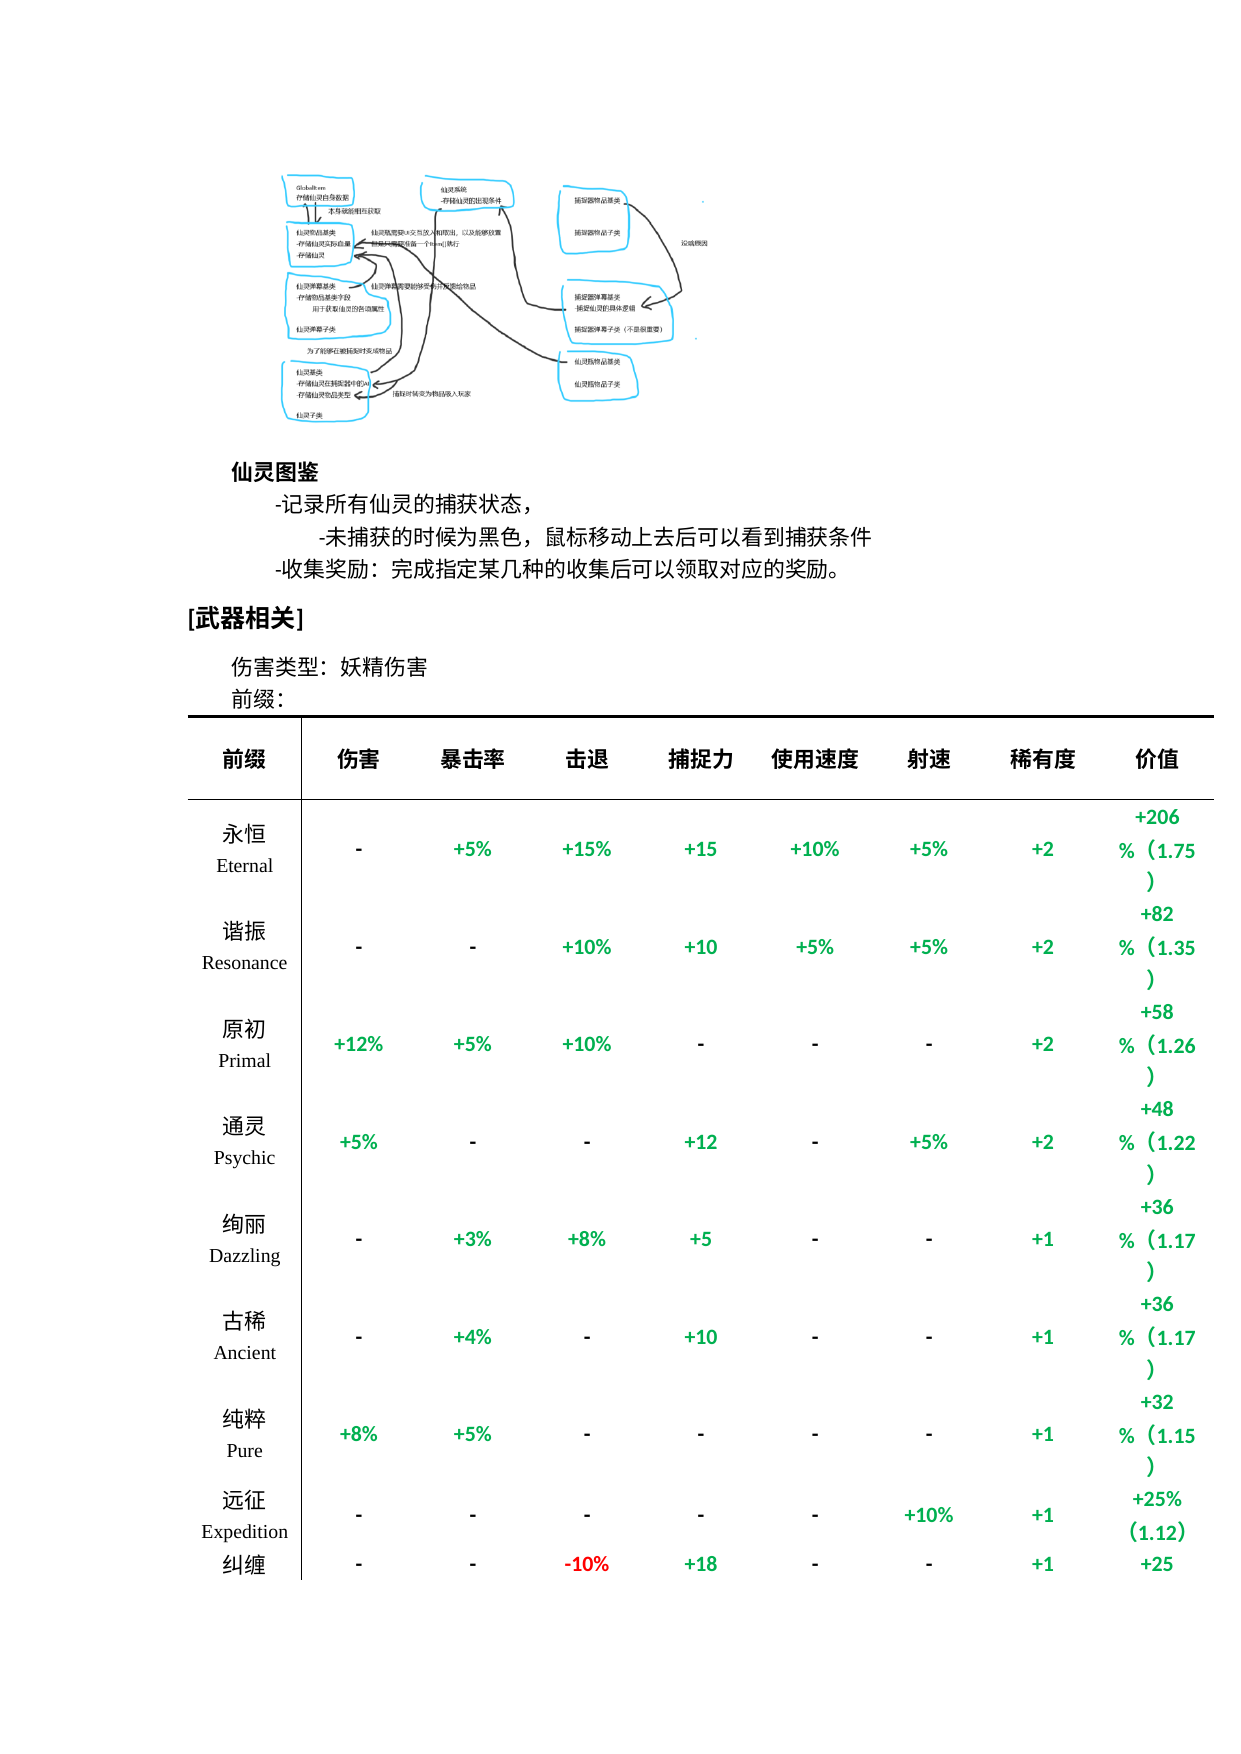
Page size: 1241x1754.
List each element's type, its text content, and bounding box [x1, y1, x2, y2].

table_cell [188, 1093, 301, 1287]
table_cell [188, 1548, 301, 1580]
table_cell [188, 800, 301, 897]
text -未捕获的时候为黑色，鼠标移动上去后可以看到捕获条件 [275, 519, 1053, 552]
text -记录所有仙灵的捕获状态， [231, 487, 1053, 519]
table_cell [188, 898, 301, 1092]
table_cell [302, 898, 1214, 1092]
text 仙灵图鉴 [187, 454, 1053, 487]
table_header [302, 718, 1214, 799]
text 伤害类型：妖精伤害 [187, 649, 1053, 682]
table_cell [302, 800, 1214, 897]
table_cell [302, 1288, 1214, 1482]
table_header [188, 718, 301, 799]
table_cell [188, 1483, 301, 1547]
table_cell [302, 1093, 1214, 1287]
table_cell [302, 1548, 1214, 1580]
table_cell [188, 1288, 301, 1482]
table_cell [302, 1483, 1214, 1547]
text 前缀： [187, 682, 1053, 714]
text -收集奖励：完成指定某几种的收集后可以领取对应的奖励。 [231, 552, 1053, 584]
picture [275, 162, 714, 435]
text [武器相关] [187, 584, 1053, 649]
